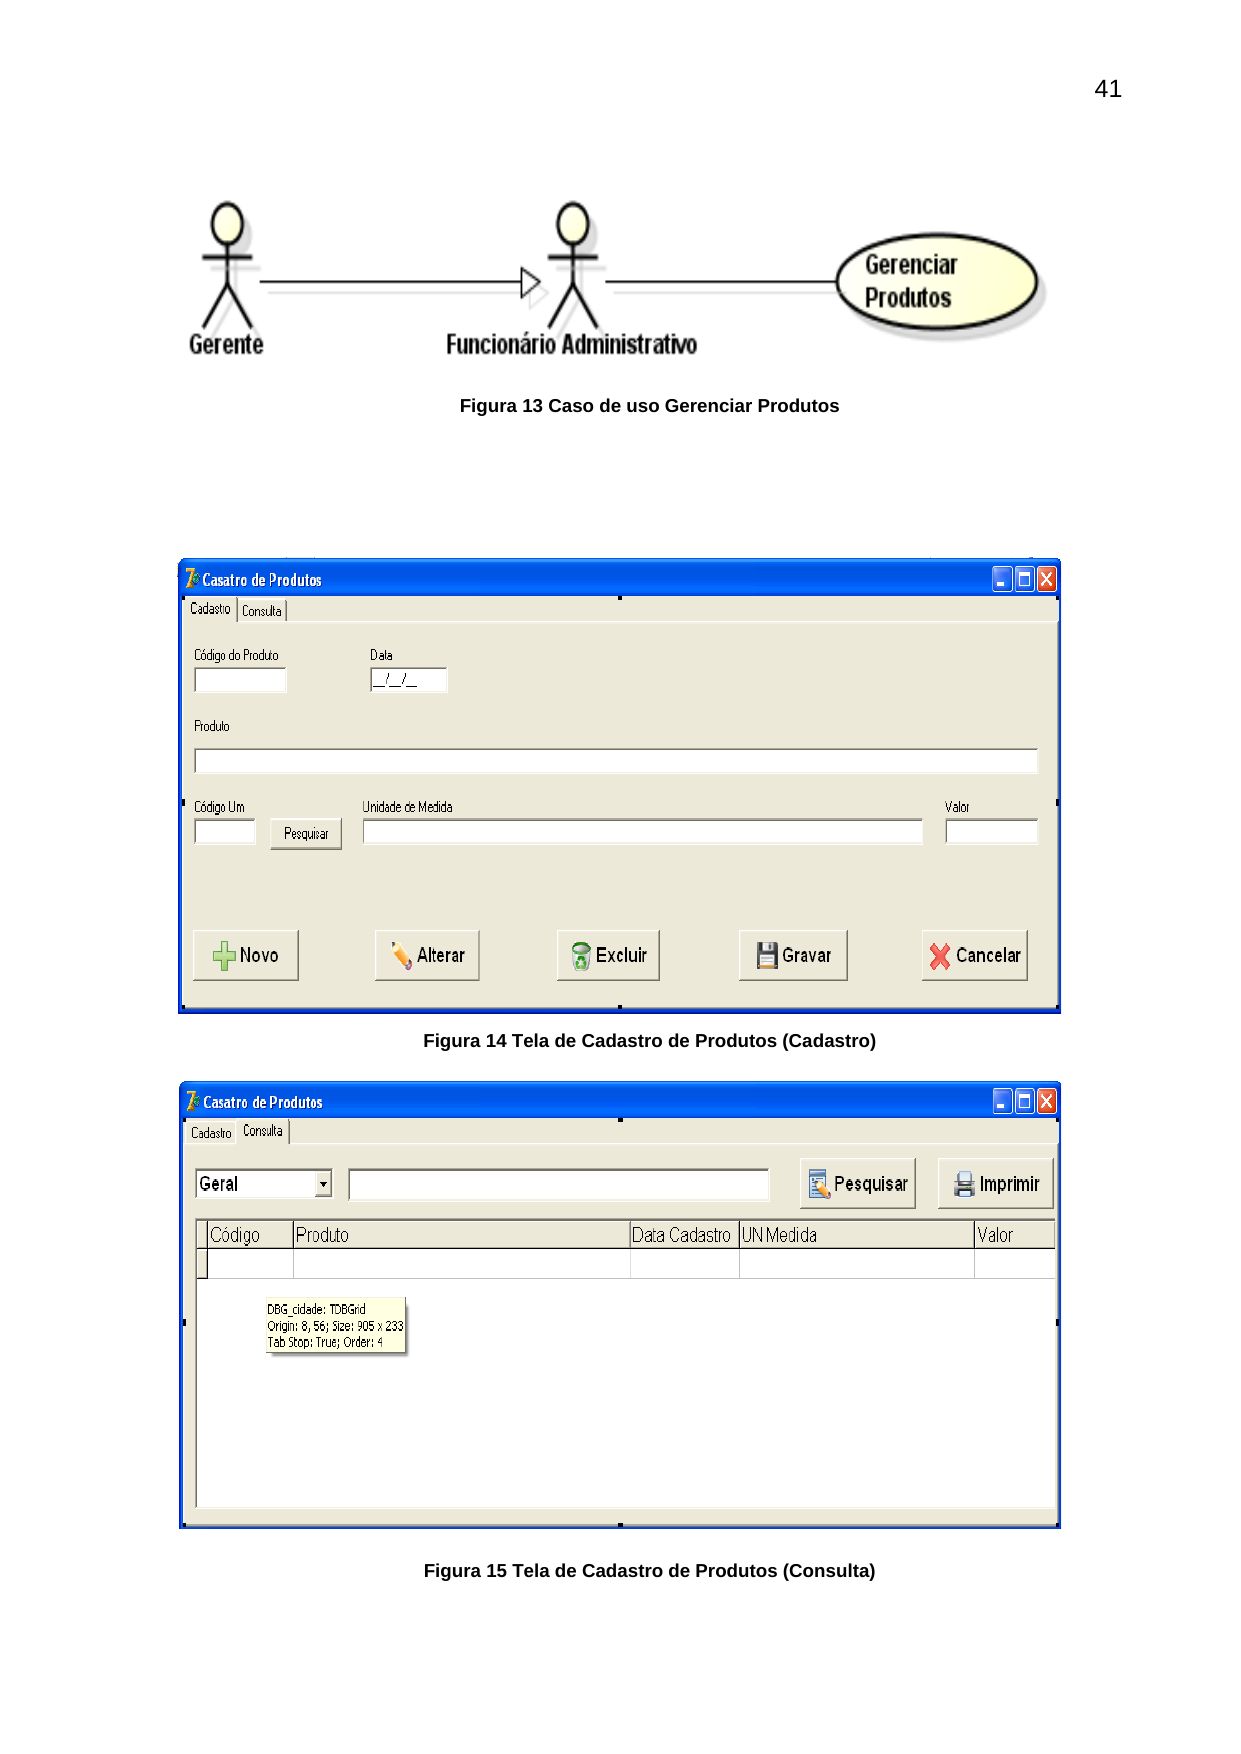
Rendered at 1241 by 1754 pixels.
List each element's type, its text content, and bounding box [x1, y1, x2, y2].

text Figura 15 Tela de Cadastro de Produtos (Consulta) [177, 1560, 1122, 1582]
picture [177, 177, 1051, 381]
text Figura 14 Tela de Cadastro de Produtos (Cadastro) [177, 1030, 1122, 1052]
text Figura 13 Caso de uso Gerenciar Produtos [177, 395, 1122, 416]
picture [177, 556, 1062, 1016]
picture [177, 1081, 1062, 1531]
